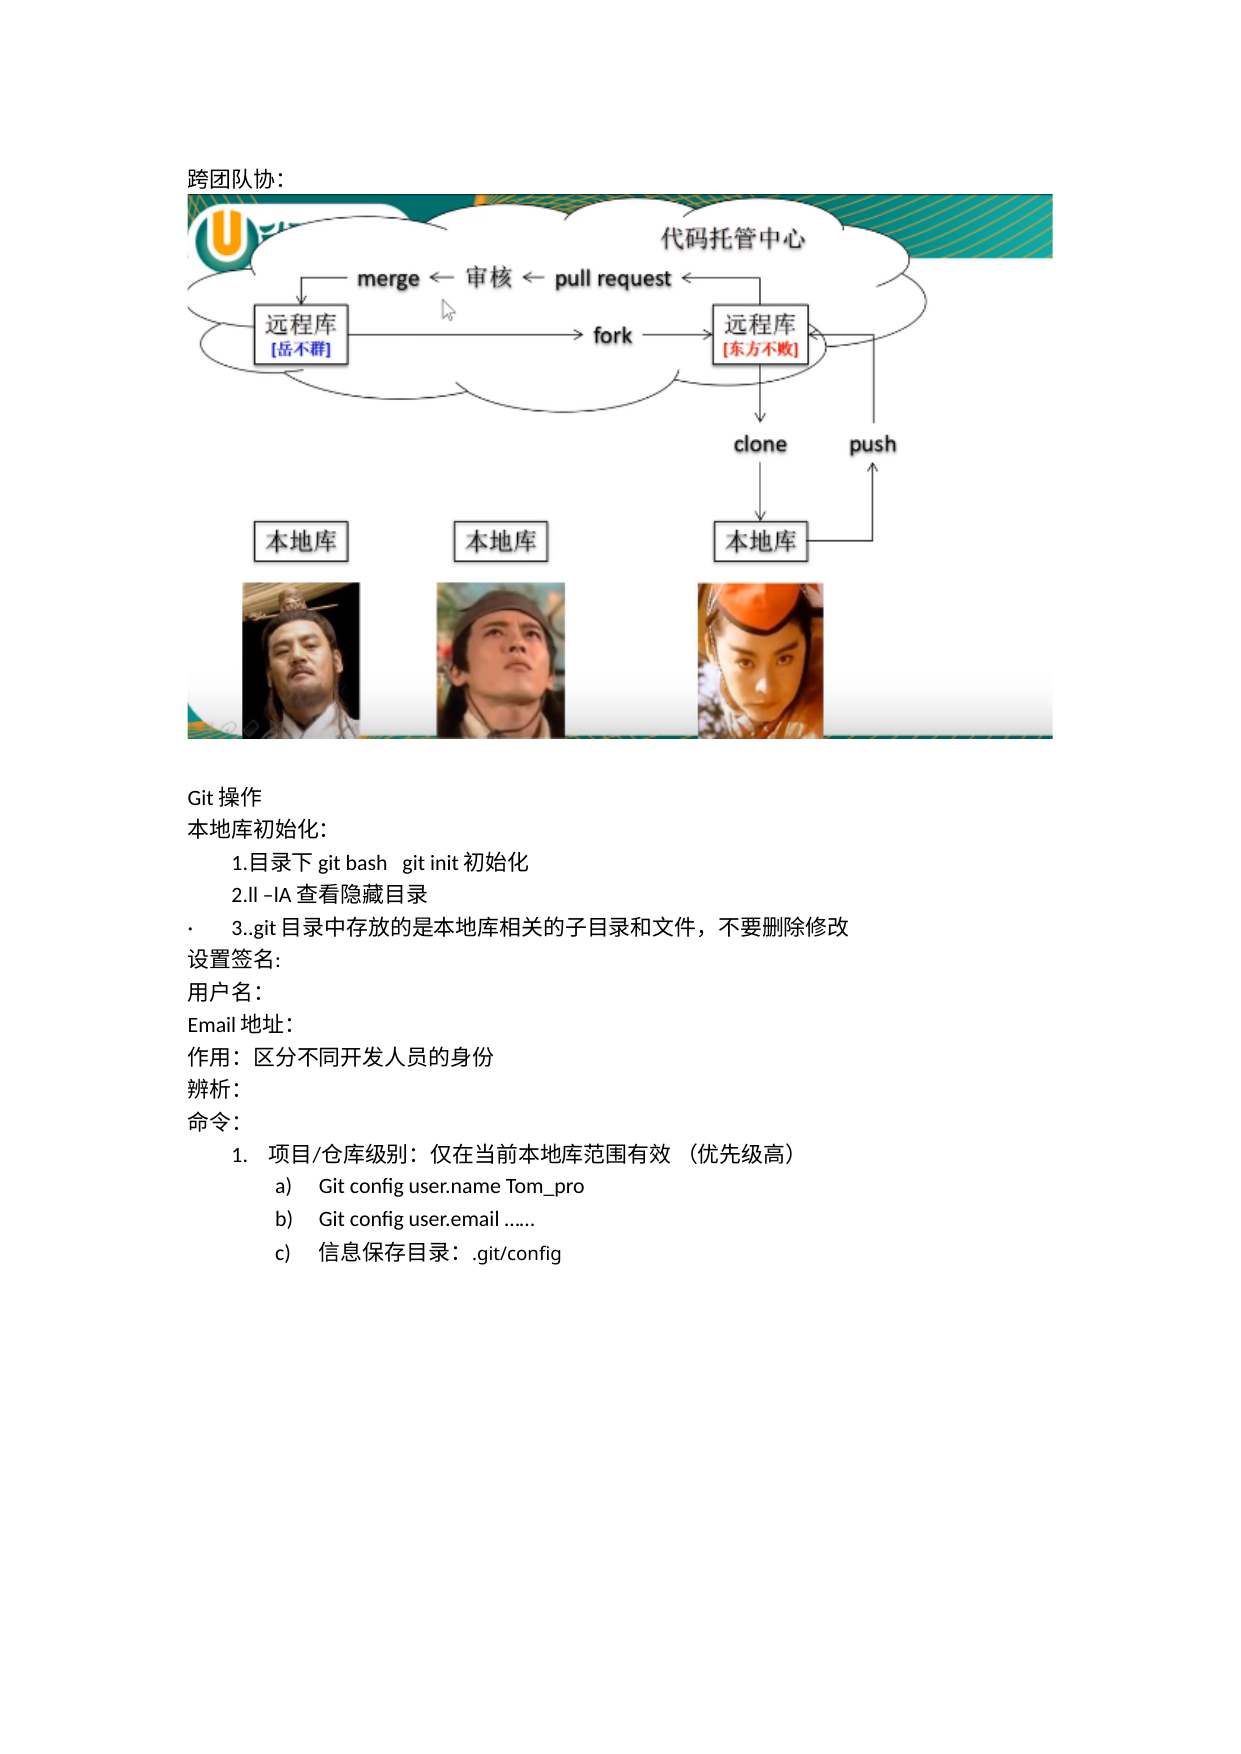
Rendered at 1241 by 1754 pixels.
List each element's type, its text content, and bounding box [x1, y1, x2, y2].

text 作用：区分不同开发人员的身份 [187, 1039, 1053, 1072]
text Git操作 [187, 779, 1053, 812]
picture [187, 194, 1053, 739]
text 本地库初始化： [187, 812, 1053, 844]
text 1.目录下git bash git init 初始化 [187, 844, 1053, 877]
list Git config user.name Tom_pro [275, 1169, 1053, 1202]
text 辨析： [187, 1072, 1053, 1104]
text 用户名： [187, 974, 1053, 1007]
text 2.ll –lA 查看隐藏目录 [187, 877, 1053, 909]
list 信息保存目录：.git/config [275, 1234, 1053, 1267]
text 设置签名: [187, 942, 1053, 974]
text · 3..git目录中存放的是本地库相关的子目录和文件，不要删除修改 [187, 909, 1053, 942]
text 命令： [187, 1104, 1053, 1137]
text 跨团队协： [187, 162, 1053, 194]
list Git config user.email …… [275, 1202, 1053, 1234]
text Email地址： [187, 1007, 1053, 1039]
list 项目/仓库级别：仅在当前本地库范围有效 （优先级高） [231, 1137, 1053, 1169]
